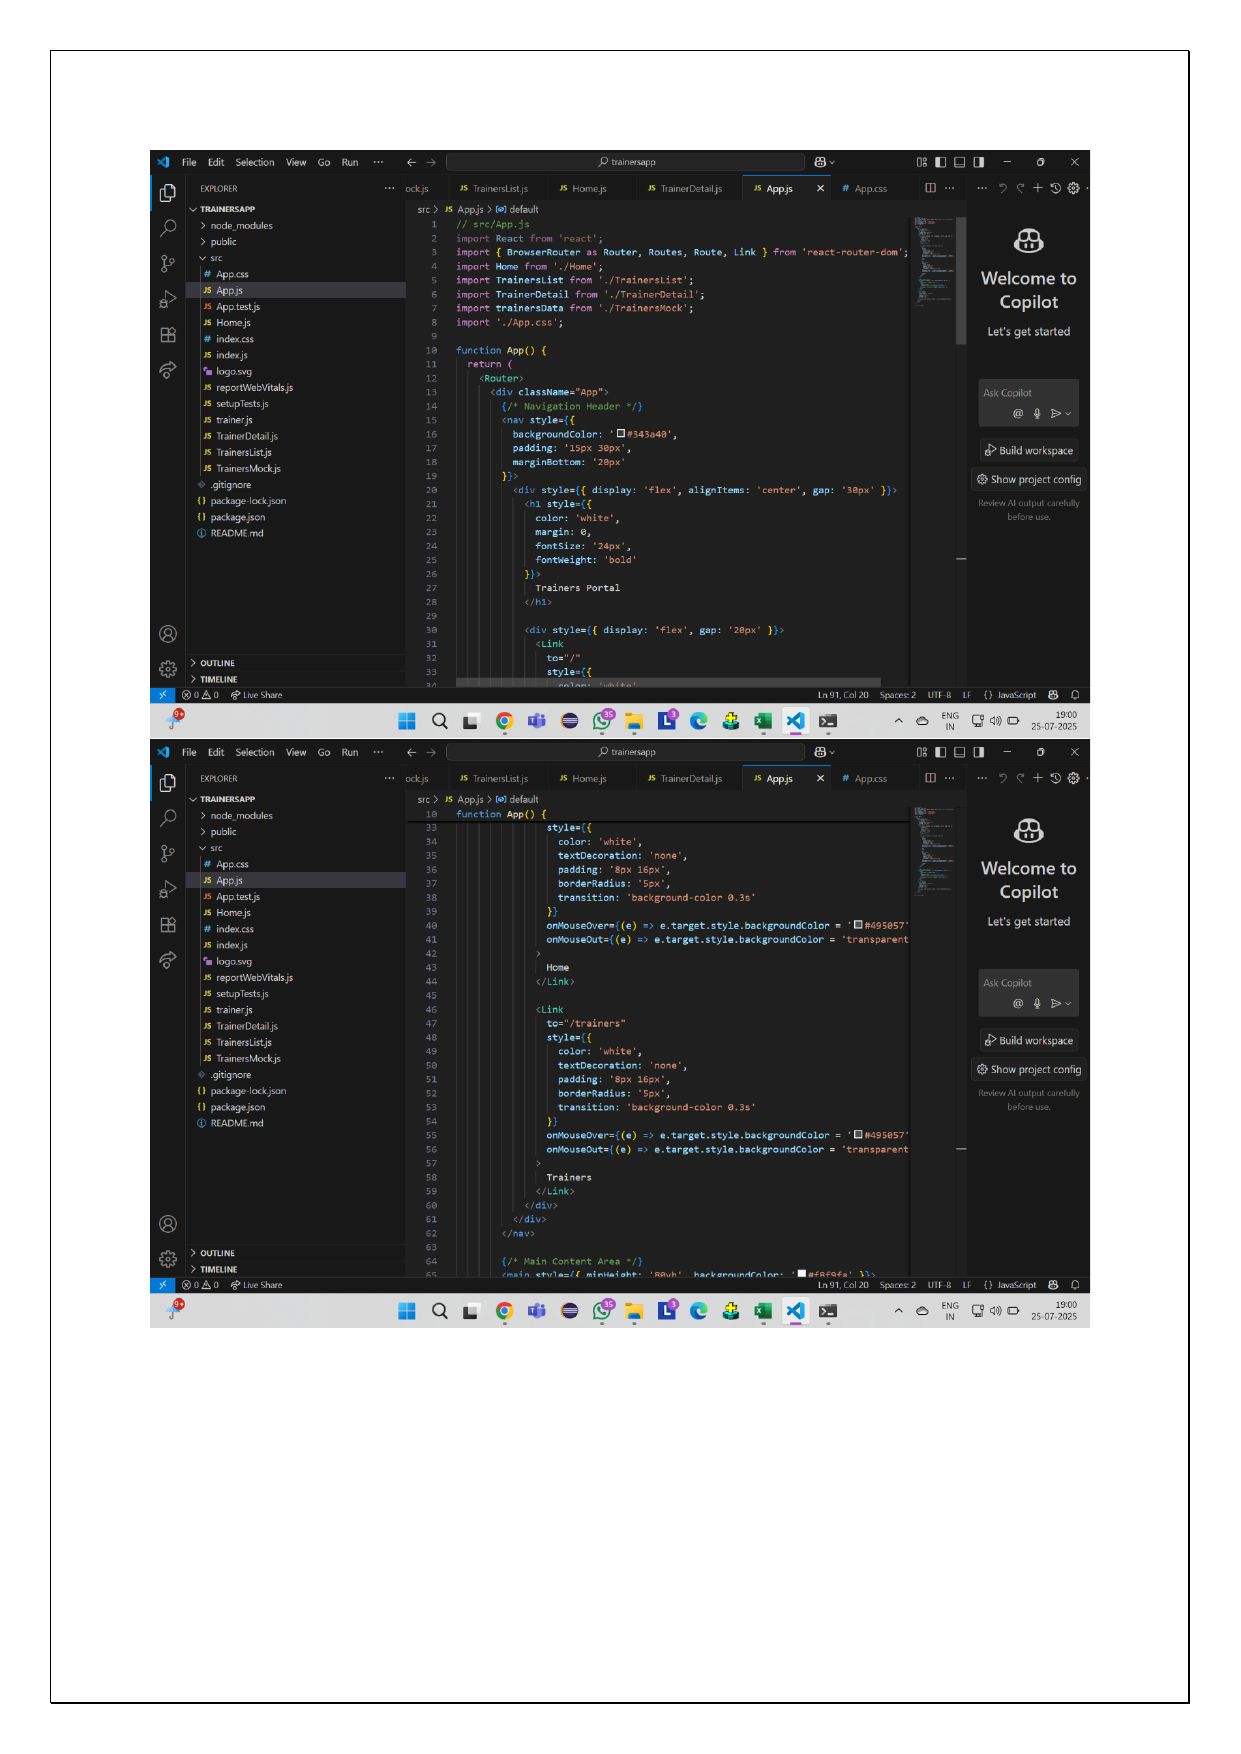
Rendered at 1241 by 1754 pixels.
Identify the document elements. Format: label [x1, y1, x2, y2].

picture [150, 739, 1091, 1328]
picture [150, 150, 1091, 738]
